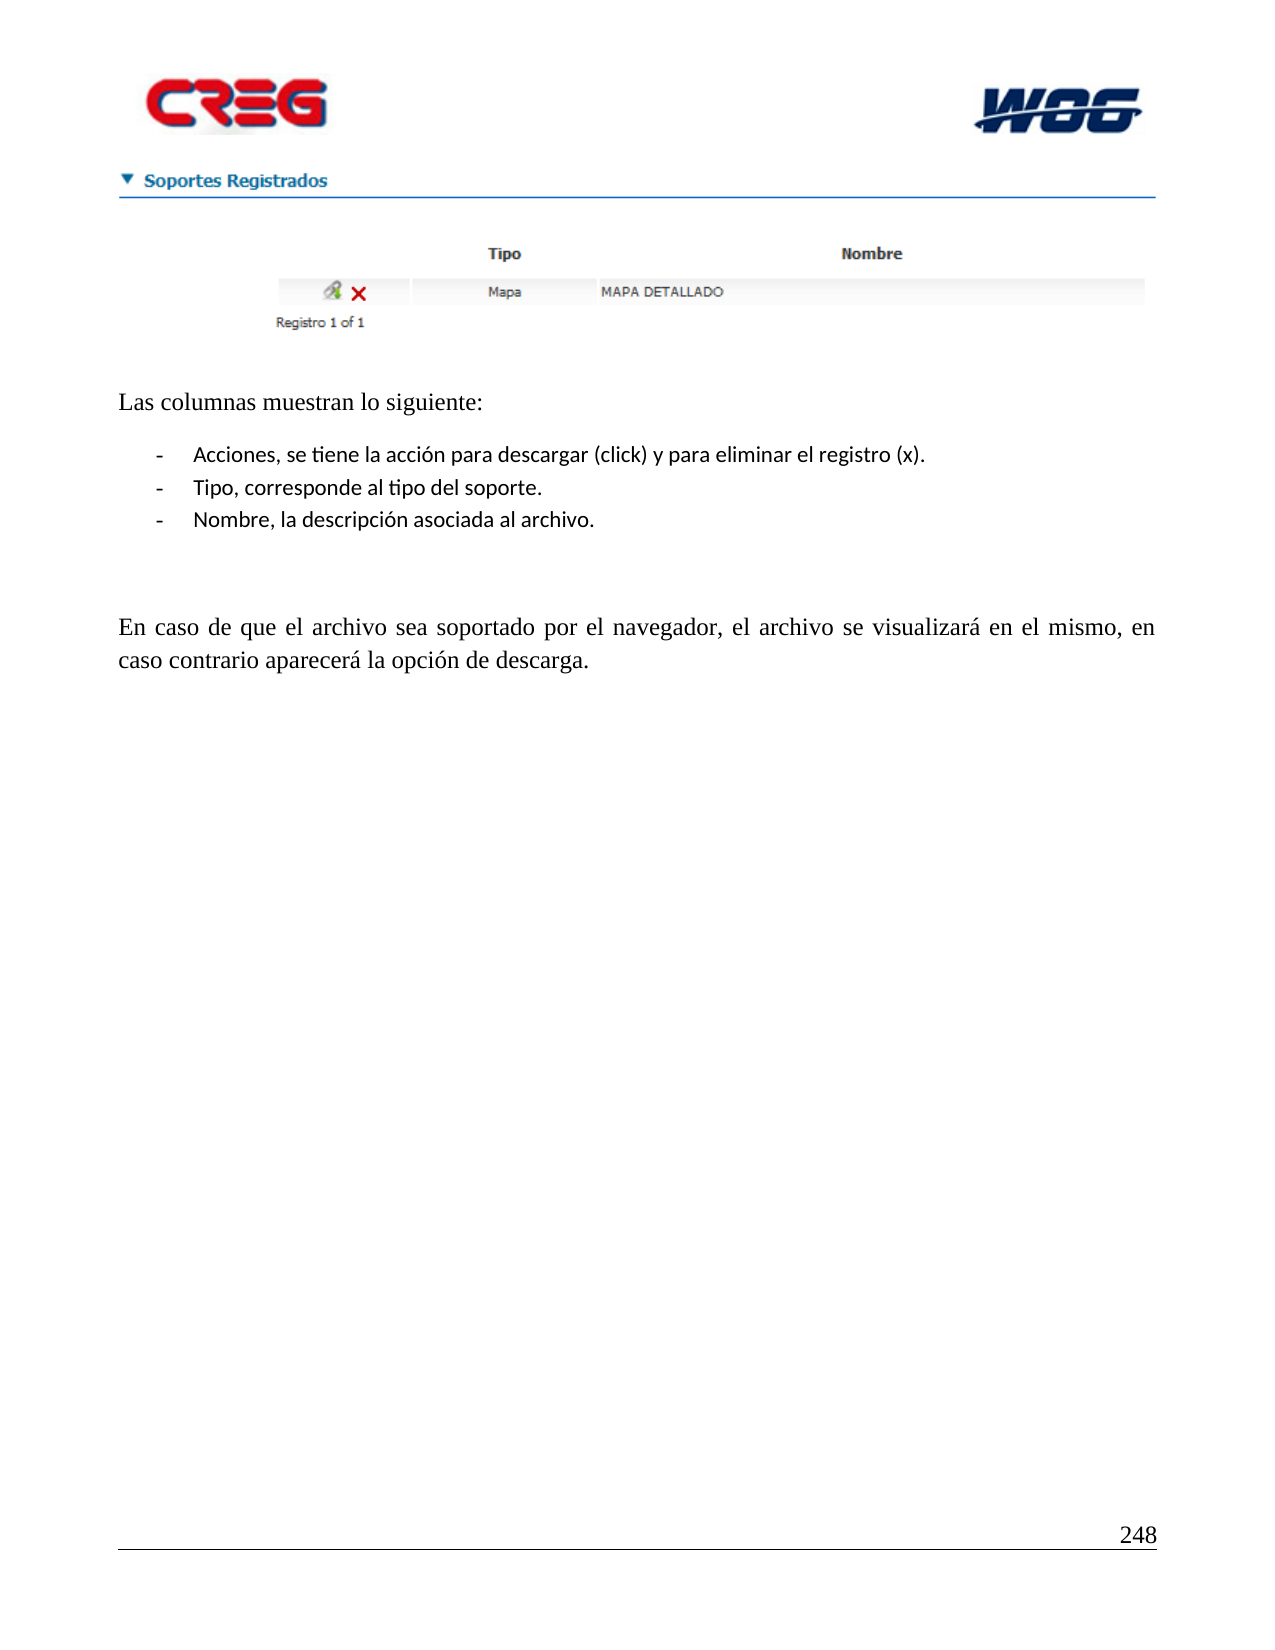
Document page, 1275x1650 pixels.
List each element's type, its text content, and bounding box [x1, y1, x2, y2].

text Las columnas muestran lo siguiente: [118, 387, 1157, 416]
text En caso de que el archivo sea soportado por el navegador, el archivo se visualizará en el mismo, en caso contrario aparecerá la opción de descarga. [118, 612, 1157, 674]
picture [971, 83, 1147, 135]
picture [118, 147, 1156, 362]
list Tipo, corresponde al tipo del soporte. [156, 473, 1157, 501]
list Acciones, se tiene la acción para descargar (click) y para eliminar el registro (x). [156, 441, 1157, 469]
list Nombre, la descripción asociada al archivo. [156, 505, 1157, 533]
picture [118, 73, 353, 135]
